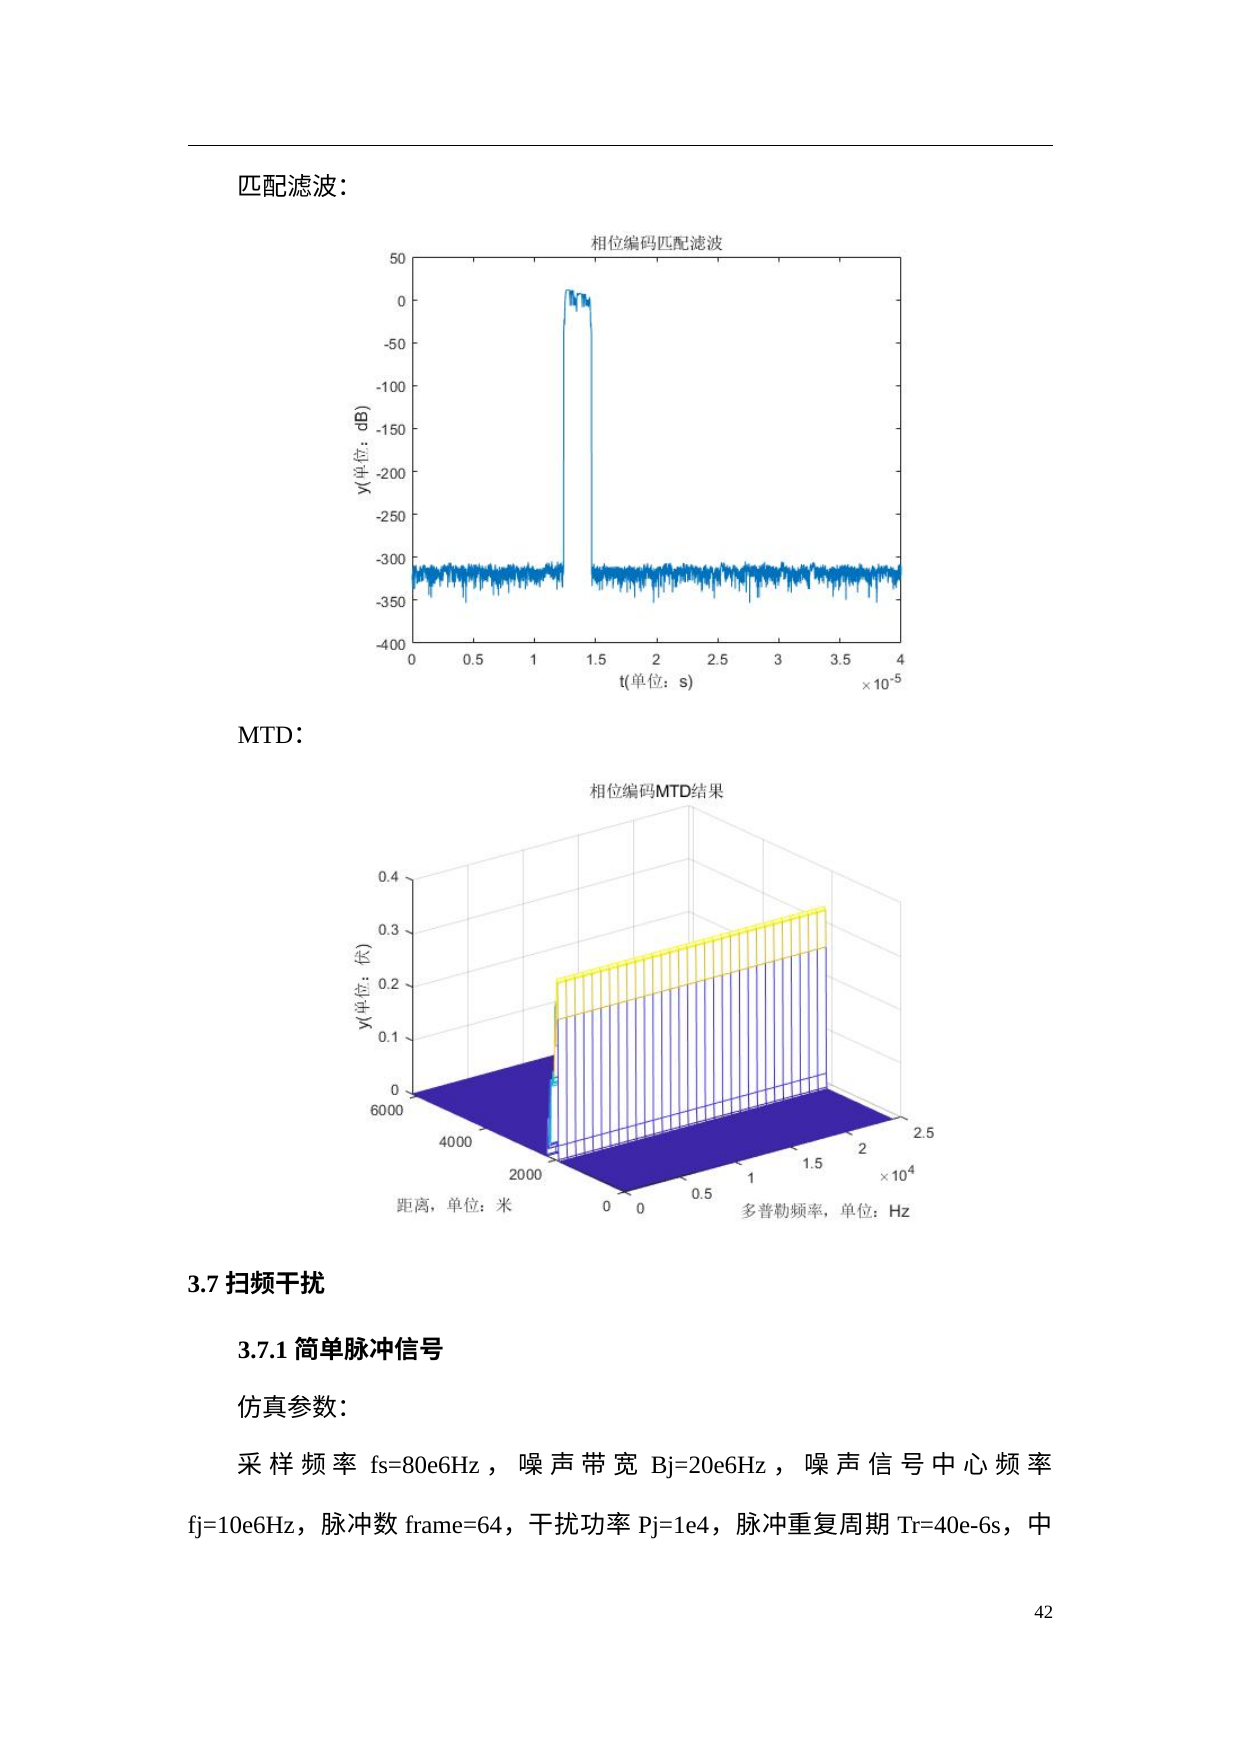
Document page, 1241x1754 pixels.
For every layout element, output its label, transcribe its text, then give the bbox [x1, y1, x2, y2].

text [187, 1443, 1053, 1542]
picture [330, 222, 961, 695]
subtitle 3.7.1 简单脉冲信号 [187, 1327, 1053, 1367]
picture [330, 770, 961, 1244]
subtitle 3.7 扫频干扰 [187, 1261, 1053, 1301]
text MTD： [187, 713, 1053, 753]
text 匹配滤波： [187, 164, 1053, 204]
text 仿真参数： [187, 1385, 1053, 1425]
